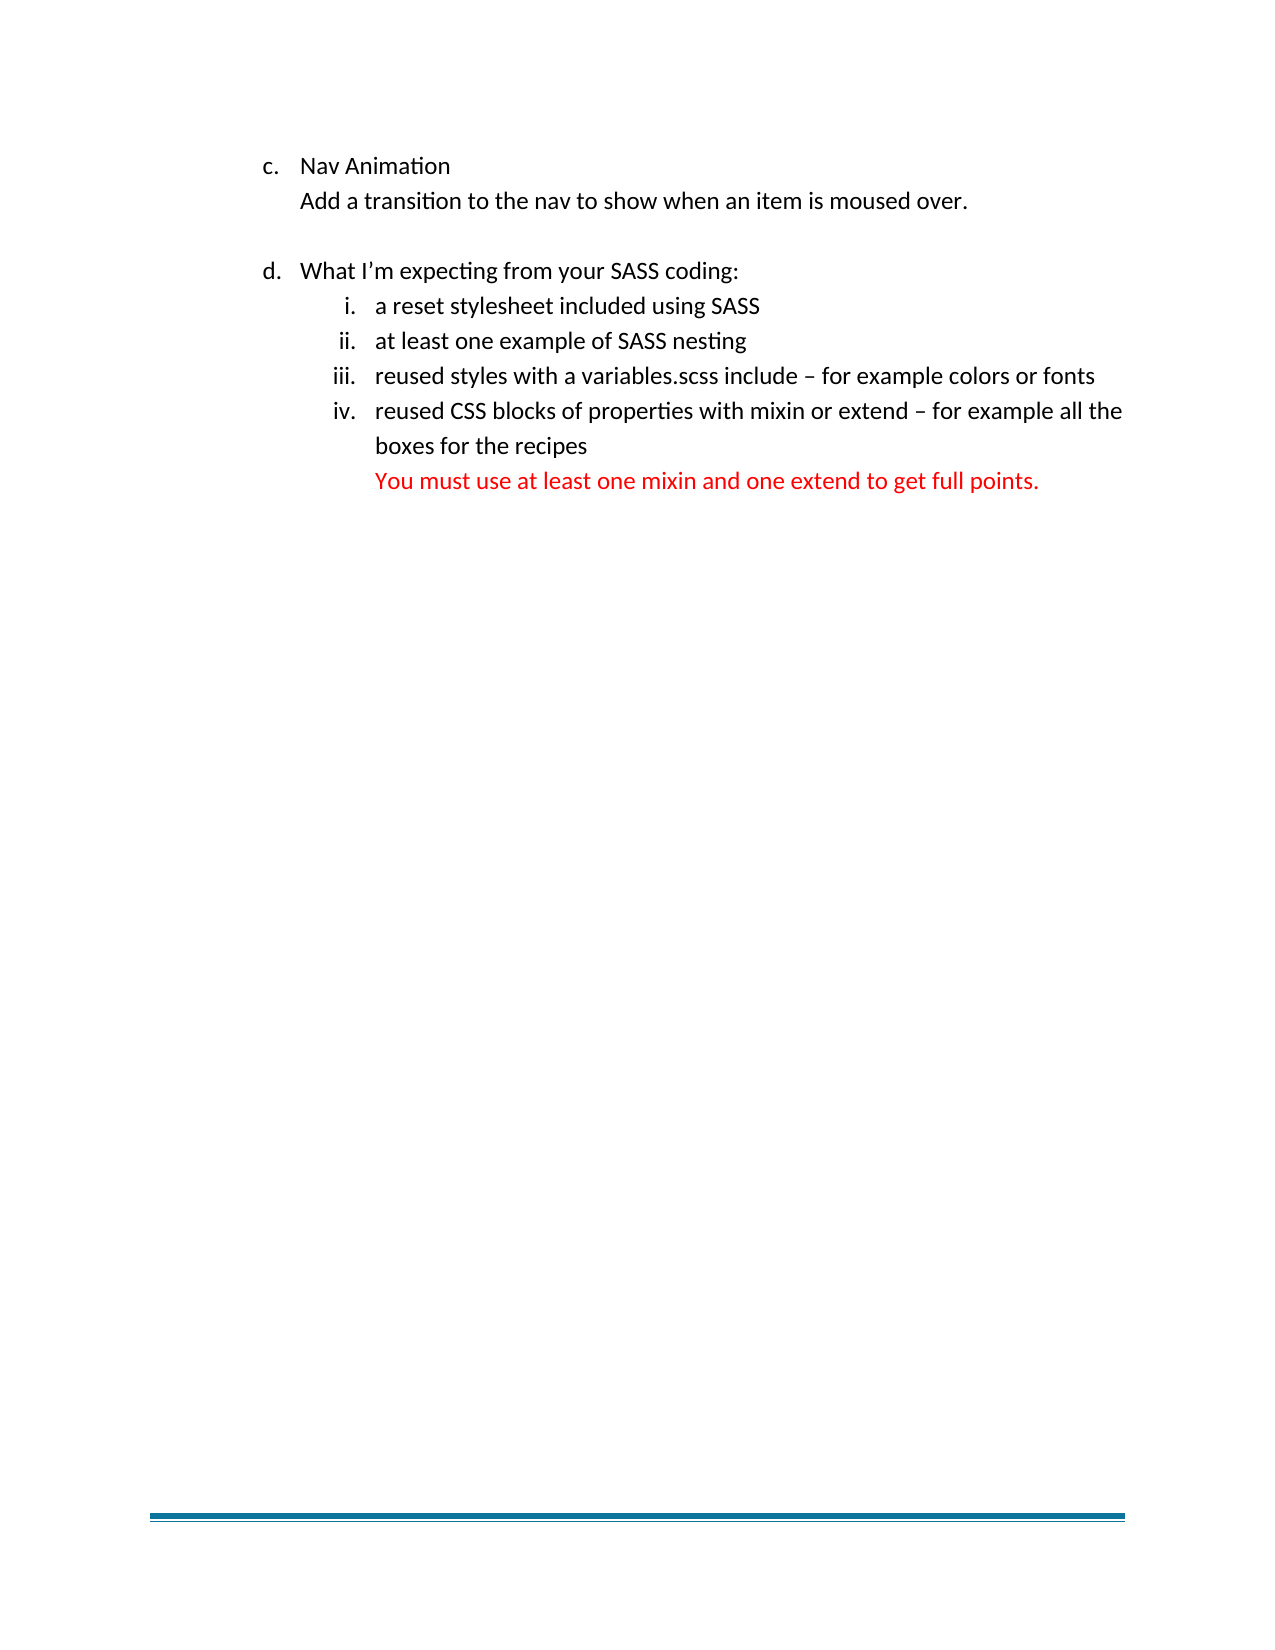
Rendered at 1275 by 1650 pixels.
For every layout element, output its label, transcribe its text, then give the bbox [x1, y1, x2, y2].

list Nav Animation Add a transition to the nav to show when an item is moused over. [262, 150, 1125, 251]
list reused styles with a variables.scss include – for example colors or fonts [356, 360, 1125, 391]
list What I’m expecting from your SASS coding: [262, 255, 1125, 286]
list a reset stylesheet included using SASS [356, 290, 1125, 321]
list reused CSS blocks of properties with mixin or extend – for example all the boxes for the recipes You must use at least one mixin and one extend to get full points. [356, 395, 1125, 496]
list at least one example of SASS nesting [356, 325, 1125, 356]
